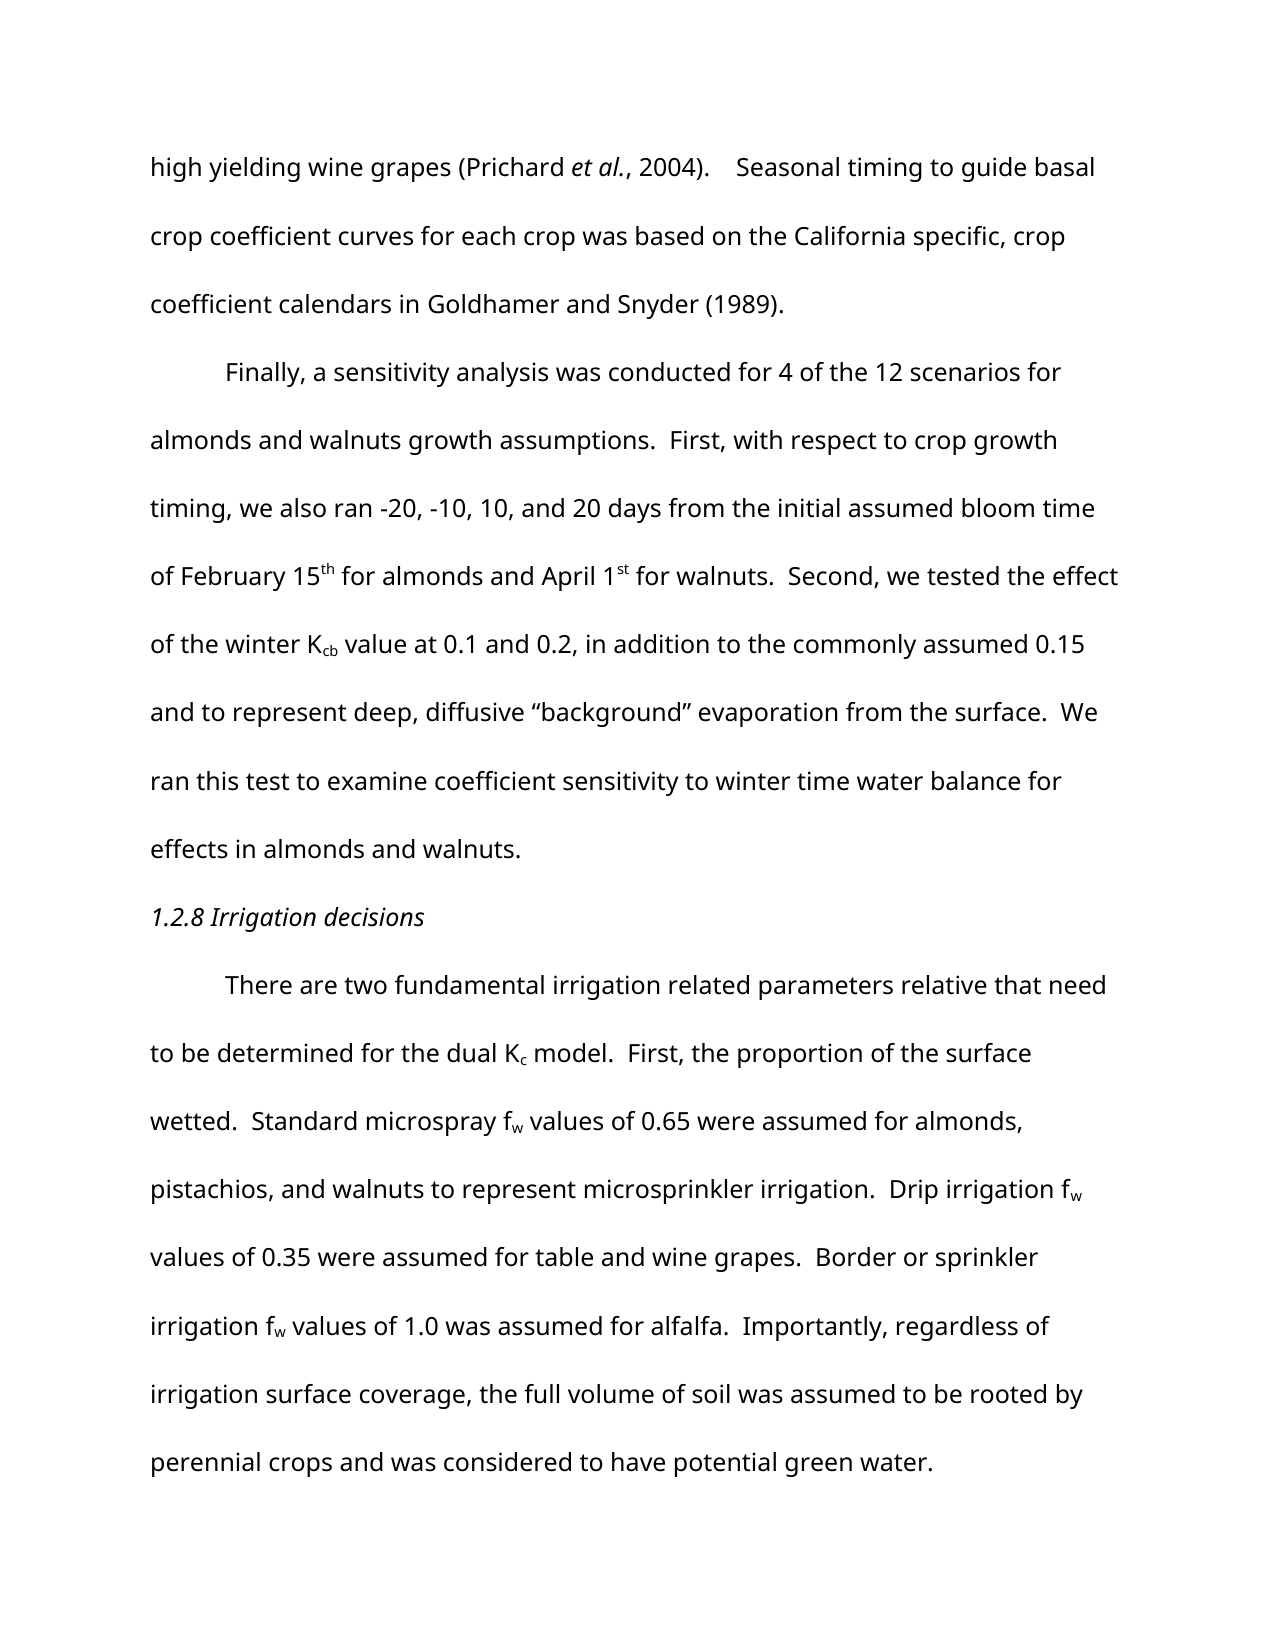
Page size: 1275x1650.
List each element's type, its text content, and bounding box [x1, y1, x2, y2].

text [150, 150, 1125, 320]
text Finally, a sensitivity analysis was conducted for 4 of the 12 scenarios for almonds and walnuts growth assumptions. First, with respect to crop growth timing, we also ran -20, -10, 10, and 20 days from the initial assumed bloom time of February 15th for almonds and April 1st for walnuts. Second, we tested the effect of the winter Kcb value at 0.1 and 0.2, in addition to the commonly assumed 0.15 and to represent deep, diffusive “background” evaporation from the surface. We ran this test to examine coefficient sensitivity to winter time water balance for effects in almonds and walnuts. [150, 354, 1125, 865]
text 1.2.8 Irrigation decisions [150, 899, 1125, 933]
text There are two fundamental irrigation related parameters relative that need to be determined for the dual Kc model. First, the proportion of the surface wetted. Standard microspray fw values of 0.65 were assumed for almonds, pistachios, and walnuts to represent microsprinkler irrigation. Drip irrigation fw values of 0.35 were assumed for table and wine grapes. Border or sprinkler irrigation fw values of 1.0 was assumed for alfalfa. Importantly, regardless of irrigation surface coverage, the full volume of soil was assumed to be rooted by perennial crops and was considered to have potential green water. [150, 967, 1125, 1478]
